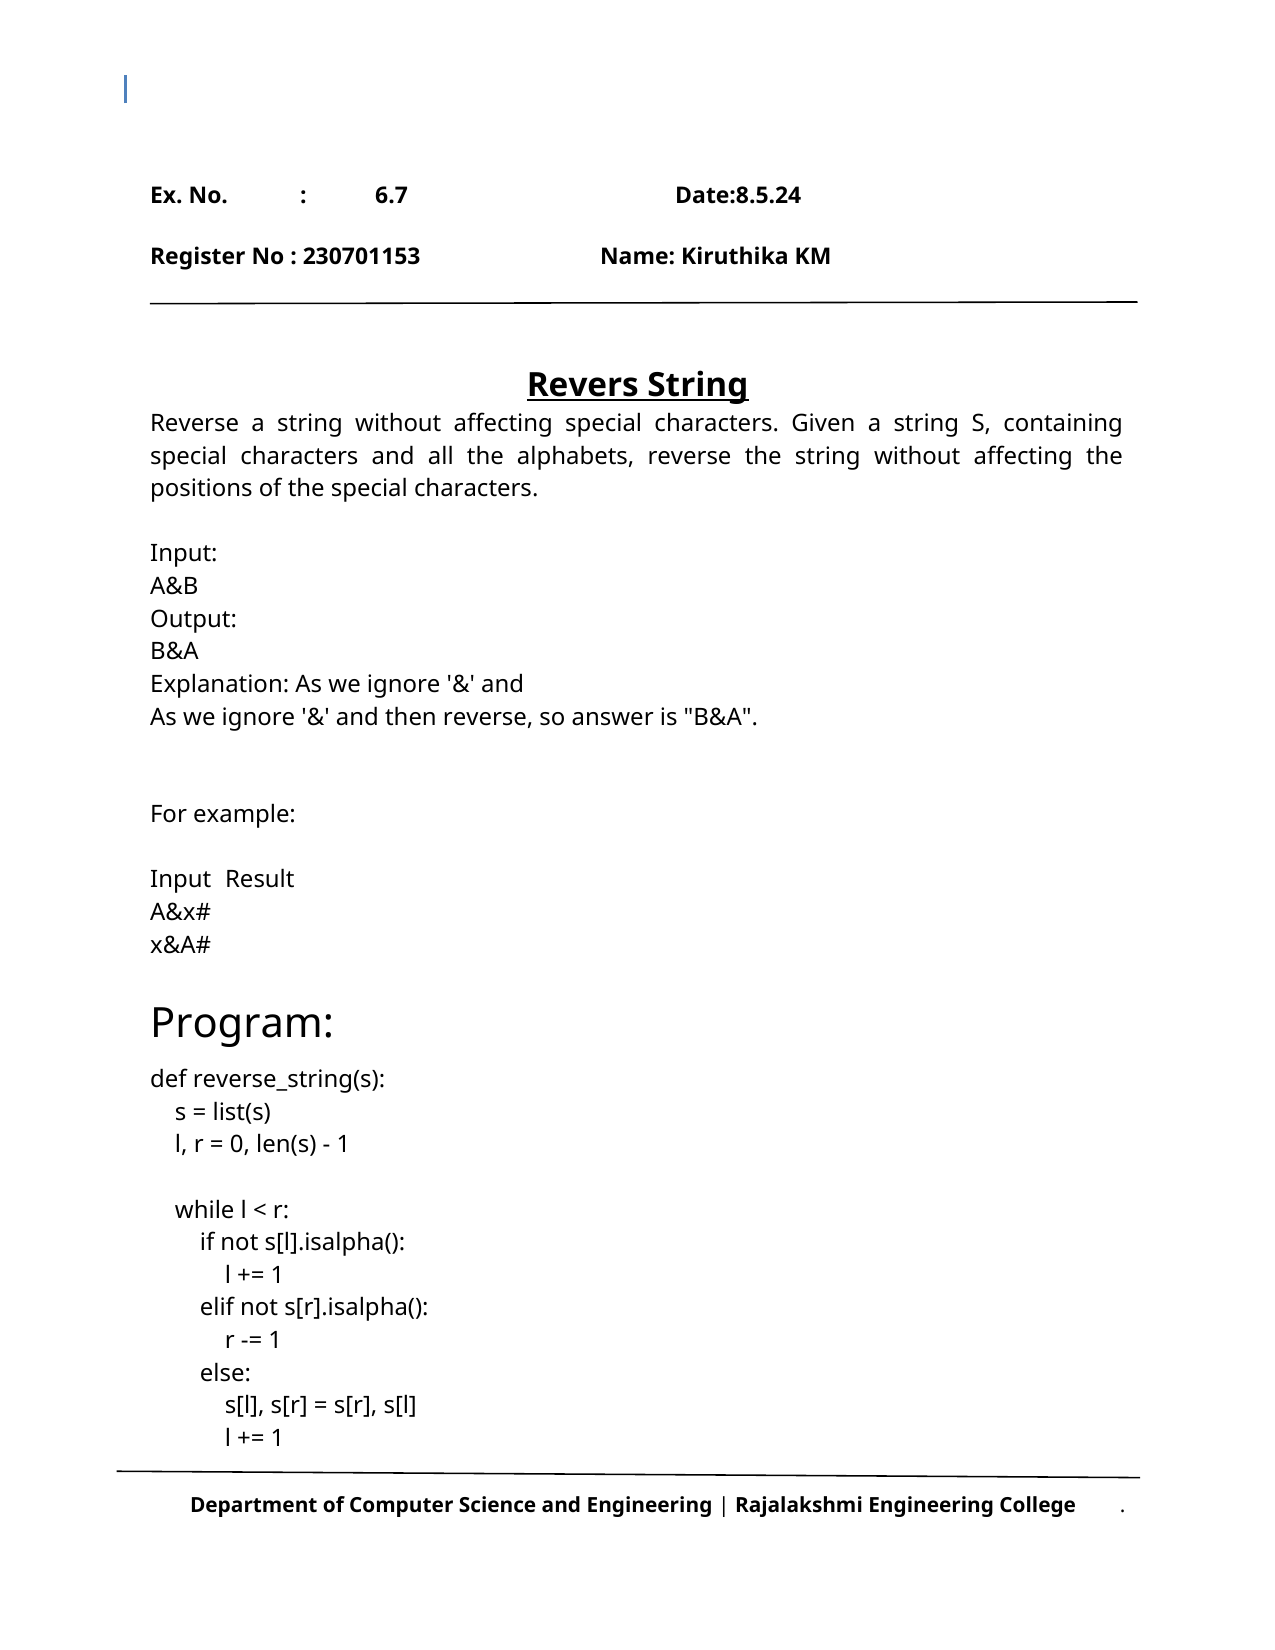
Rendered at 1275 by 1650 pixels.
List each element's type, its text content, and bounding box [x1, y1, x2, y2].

text Reverse a string without affecting special characters. Given a string S, containing special characters and all the alphabets, reverse the string without affecting the positions of the special characters. [150, 406, 1125, 504]
text elif not s[r].isalpha(): [150, 1290, 1125, 1323]
text else: [150, 1355, 1125, 1388]
text Input Result [150, 862, 1125, 895]
text A&x# [150, 895, 1125, 927]
text while l < r: [150, 1192, 1125, 1225]
text x&A# [150, 927, 1125, 960]
text A&B [150, 569, 1125, 601]
text Output: [150, 601, 1125, 634]
text s[l], s[r] = s[r], s[l] [150, 1388, 1125, 1421]
text r -= 1 [150, 1323, 1125, 1355]
text l, r = 0, len(s) - 1 [150, 1127, 1125, 1160]
text Ex. No. : 6.7 Date:8.5.24 [150, 179, 1125, 210]
text s = list(s) [150, 1094, 1125, 1127]
text B&A [150, 634, 1125, 667]
text l += 1 [150, 1421, 1125, 1453]
text Program: [150, 993, 1125, 1049]
text As we ignore '&' and then reverse, so answer is "B&A". [150, 699, 1125, 732]
text Revers String [150, 360, 1125, 406]
text def reverse_string(s): [150, 1062, 1125, 1094]
text if not s[l].isalpha(): [150, 1225, 1125, 1258]
text For example: [150, 797, 1125, 830]
text Input: [150, 536, 1125, 569]
text Register No : 230701153 Name: Kiruthika KM [150, 239, 1125, 271]
text Explanation: As we ignore '&' and [150, 667, 1125, 699]
text l += 1 [150, 1258, 1125, 1290]
